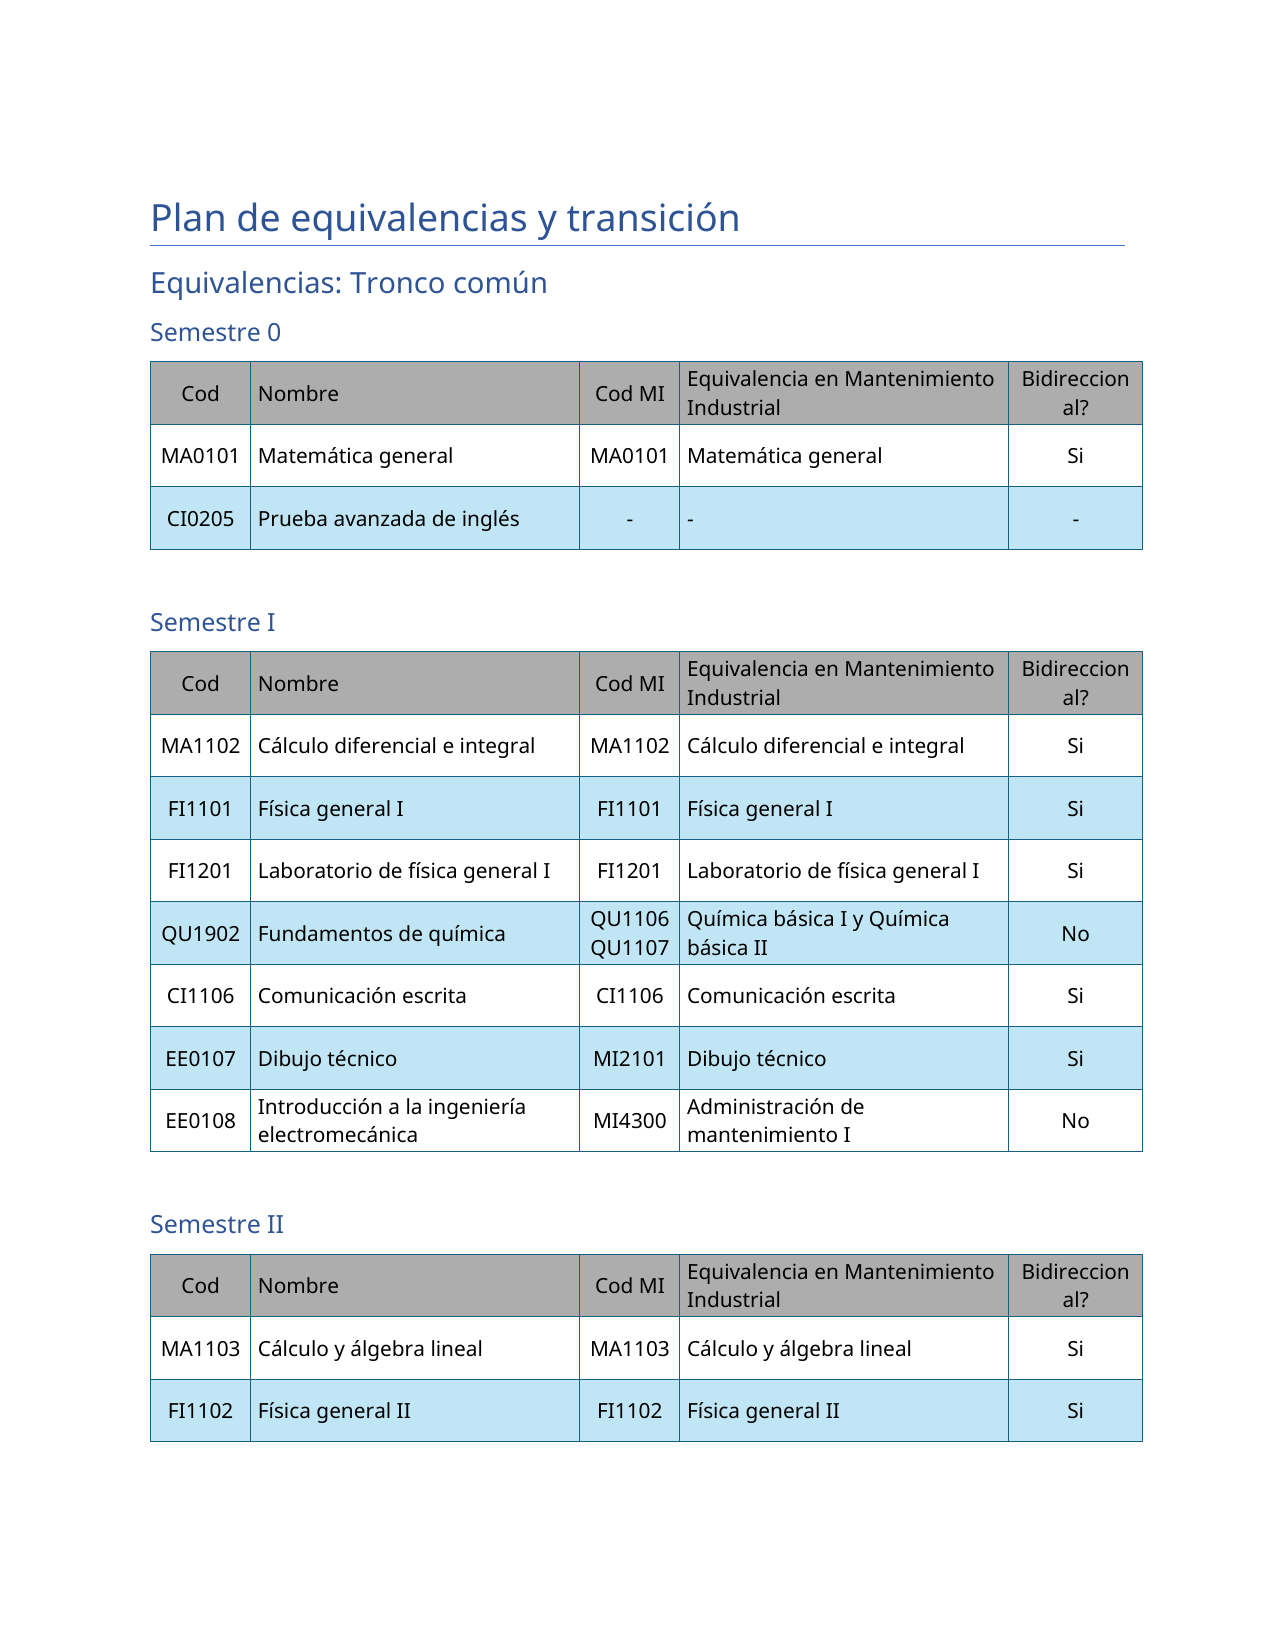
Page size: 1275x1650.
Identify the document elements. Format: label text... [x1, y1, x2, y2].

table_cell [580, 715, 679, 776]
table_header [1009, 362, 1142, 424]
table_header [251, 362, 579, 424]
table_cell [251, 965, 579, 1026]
subtitle Semestre I [150, 605, 1125, 639]
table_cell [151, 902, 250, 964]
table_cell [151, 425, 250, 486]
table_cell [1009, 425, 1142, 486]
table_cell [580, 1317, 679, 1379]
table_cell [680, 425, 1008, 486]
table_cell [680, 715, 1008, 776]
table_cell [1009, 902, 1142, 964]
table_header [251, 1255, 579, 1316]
subtitle Equivalencias: Tronco común [150, 262, 1125, 302]
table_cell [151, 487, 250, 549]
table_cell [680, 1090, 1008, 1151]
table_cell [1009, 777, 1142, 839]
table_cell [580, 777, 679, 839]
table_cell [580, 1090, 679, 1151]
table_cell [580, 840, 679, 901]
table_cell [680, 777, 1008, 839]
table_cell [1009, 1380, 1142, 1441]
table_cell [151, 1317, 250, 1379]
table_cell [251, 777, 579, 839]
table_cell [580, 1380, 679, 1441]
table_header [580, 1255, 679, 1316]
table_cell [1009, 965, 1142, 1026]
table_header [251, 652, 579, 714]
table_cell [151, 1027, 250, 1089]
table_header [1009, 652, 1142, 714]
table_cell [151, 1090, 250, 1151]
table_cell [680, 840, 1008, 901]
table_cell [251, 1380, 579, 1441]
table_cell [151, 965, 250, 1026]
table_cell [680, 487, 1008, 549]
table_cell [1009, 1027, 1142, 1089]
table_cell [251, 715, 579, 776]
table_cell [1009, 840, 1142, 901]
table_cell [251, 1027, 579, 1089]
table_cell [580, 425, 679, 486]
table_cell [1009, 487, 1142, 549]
subtitle Semestre 0 [150, 315, 1125, 349]
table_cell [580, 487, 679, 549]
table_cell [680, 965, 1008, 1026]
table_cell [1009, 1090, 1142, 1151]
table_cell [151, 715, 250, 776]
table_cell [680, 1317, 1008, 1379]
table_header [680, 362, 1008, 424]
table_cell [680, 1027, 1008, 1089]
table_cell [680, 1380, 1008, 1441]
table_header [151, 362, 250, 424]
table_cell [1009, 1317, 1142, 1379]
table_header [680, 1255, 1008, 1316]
subtitle Semestre II [150, 1207, 1125, 1241]
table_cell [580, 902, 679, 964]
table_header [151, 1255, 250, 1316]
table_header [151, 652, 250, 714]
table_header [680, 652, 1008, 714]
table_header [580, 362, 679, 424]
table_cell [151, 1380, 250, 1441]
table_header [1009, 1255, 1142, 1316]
subtitle Plan de equivalencias y transición [150, 192, 1125, 245]
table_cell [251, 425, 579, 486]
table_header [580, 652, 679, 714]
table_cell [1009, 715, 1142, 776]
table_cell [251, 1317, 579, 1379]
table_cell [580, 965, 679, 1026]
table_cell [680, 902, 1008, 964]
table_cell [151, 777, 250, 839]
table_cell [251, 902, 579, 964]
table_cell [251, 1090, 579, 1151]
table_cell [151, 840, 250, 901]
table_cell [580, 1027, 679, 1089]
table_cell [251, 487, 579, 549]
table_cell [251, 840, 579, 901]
